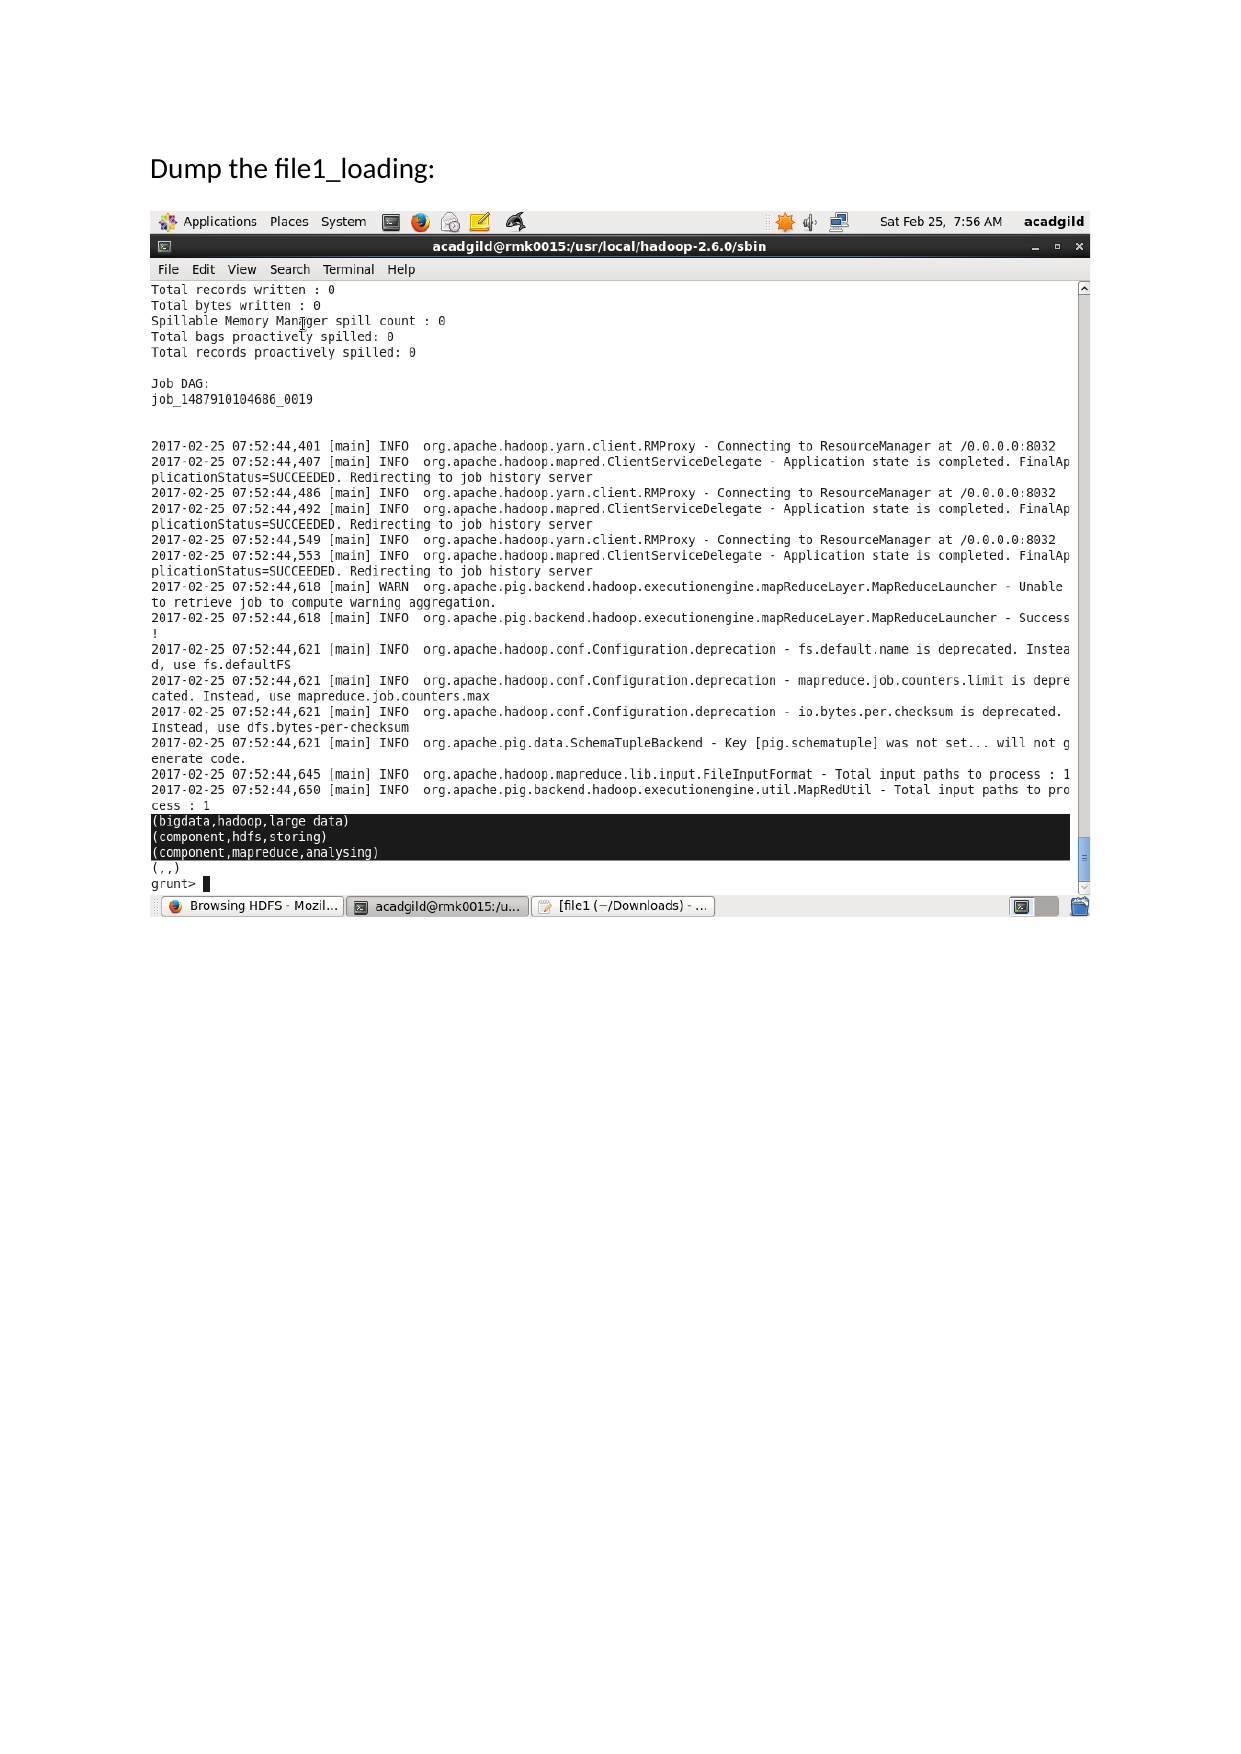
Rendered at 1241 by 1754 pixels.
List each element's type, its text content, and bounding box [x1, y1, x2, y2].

text Dump the file1_loading: [150, 150, 1090, 186]
picture [150, 211, 1091, 917]
